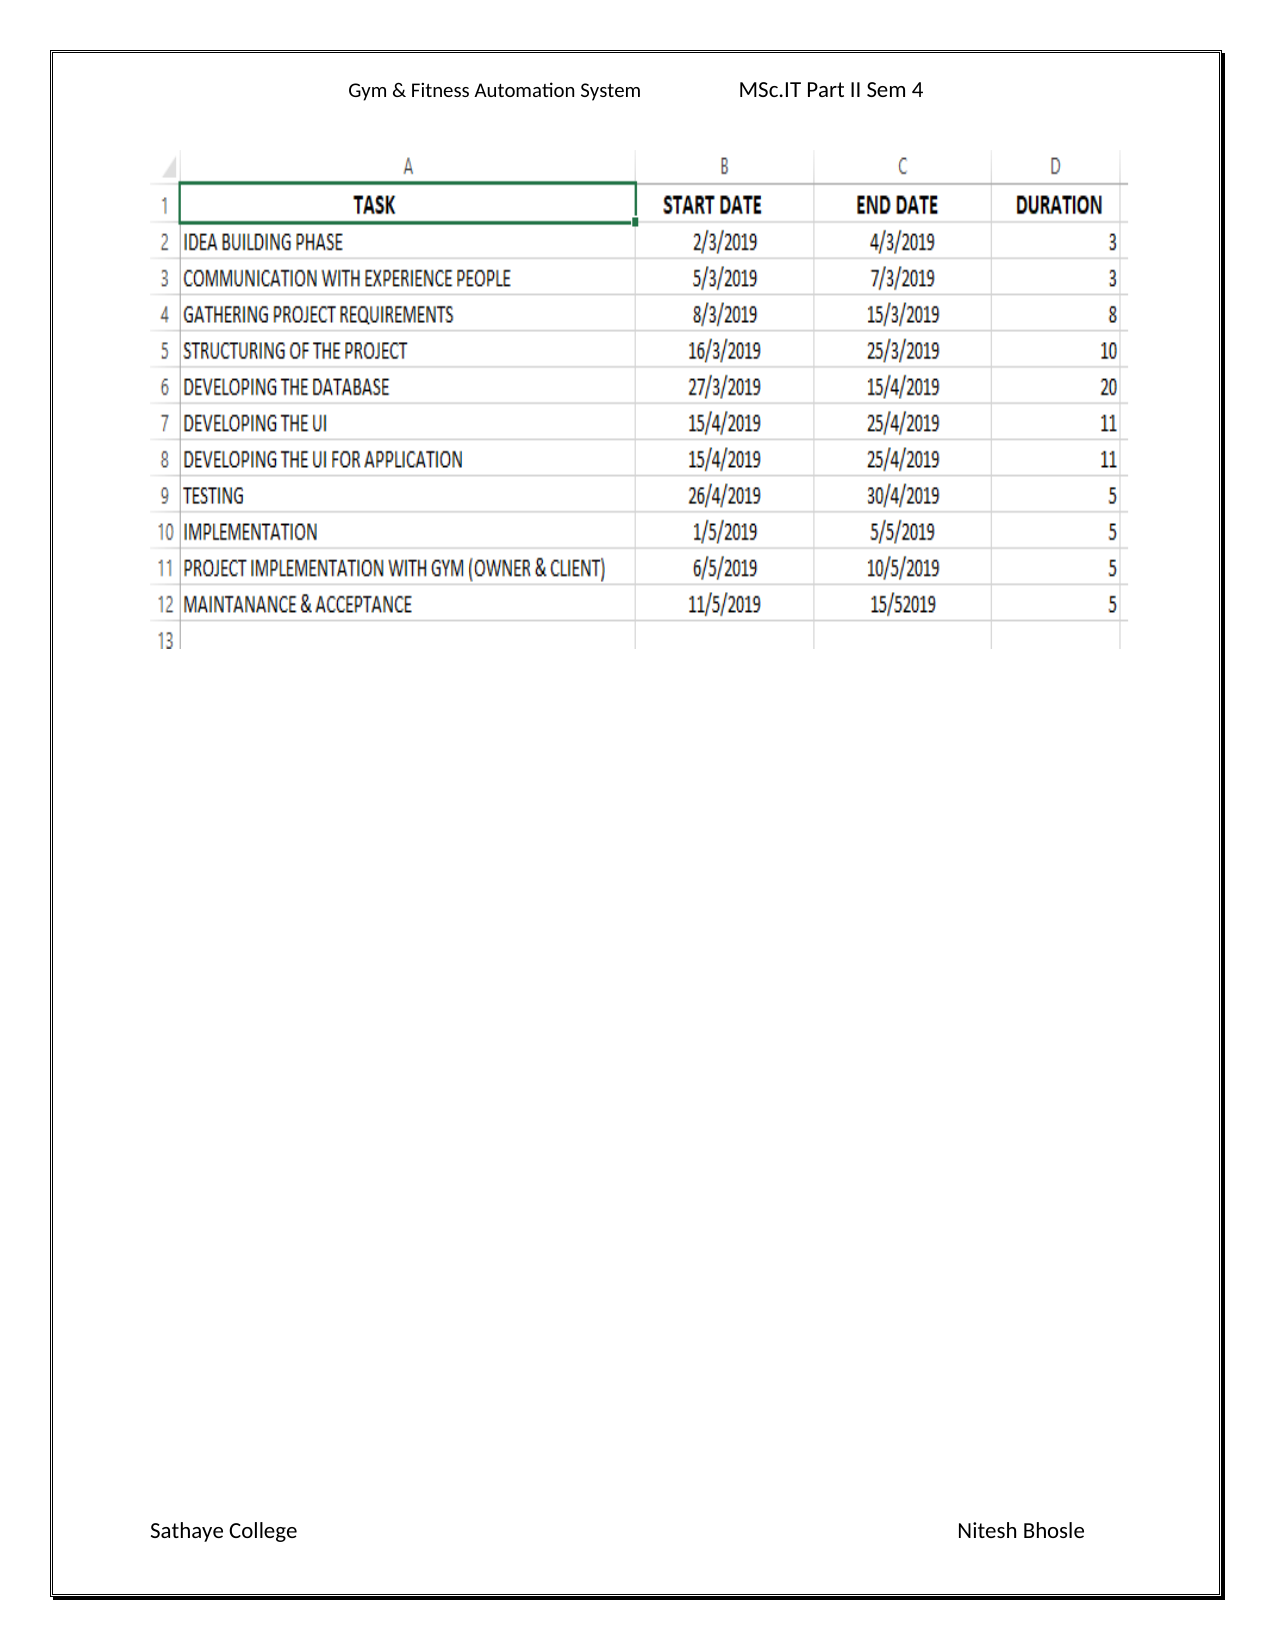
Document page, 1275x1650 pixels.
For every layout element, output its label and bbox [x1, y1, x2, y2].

picture [150, 150, 1129, 649]
